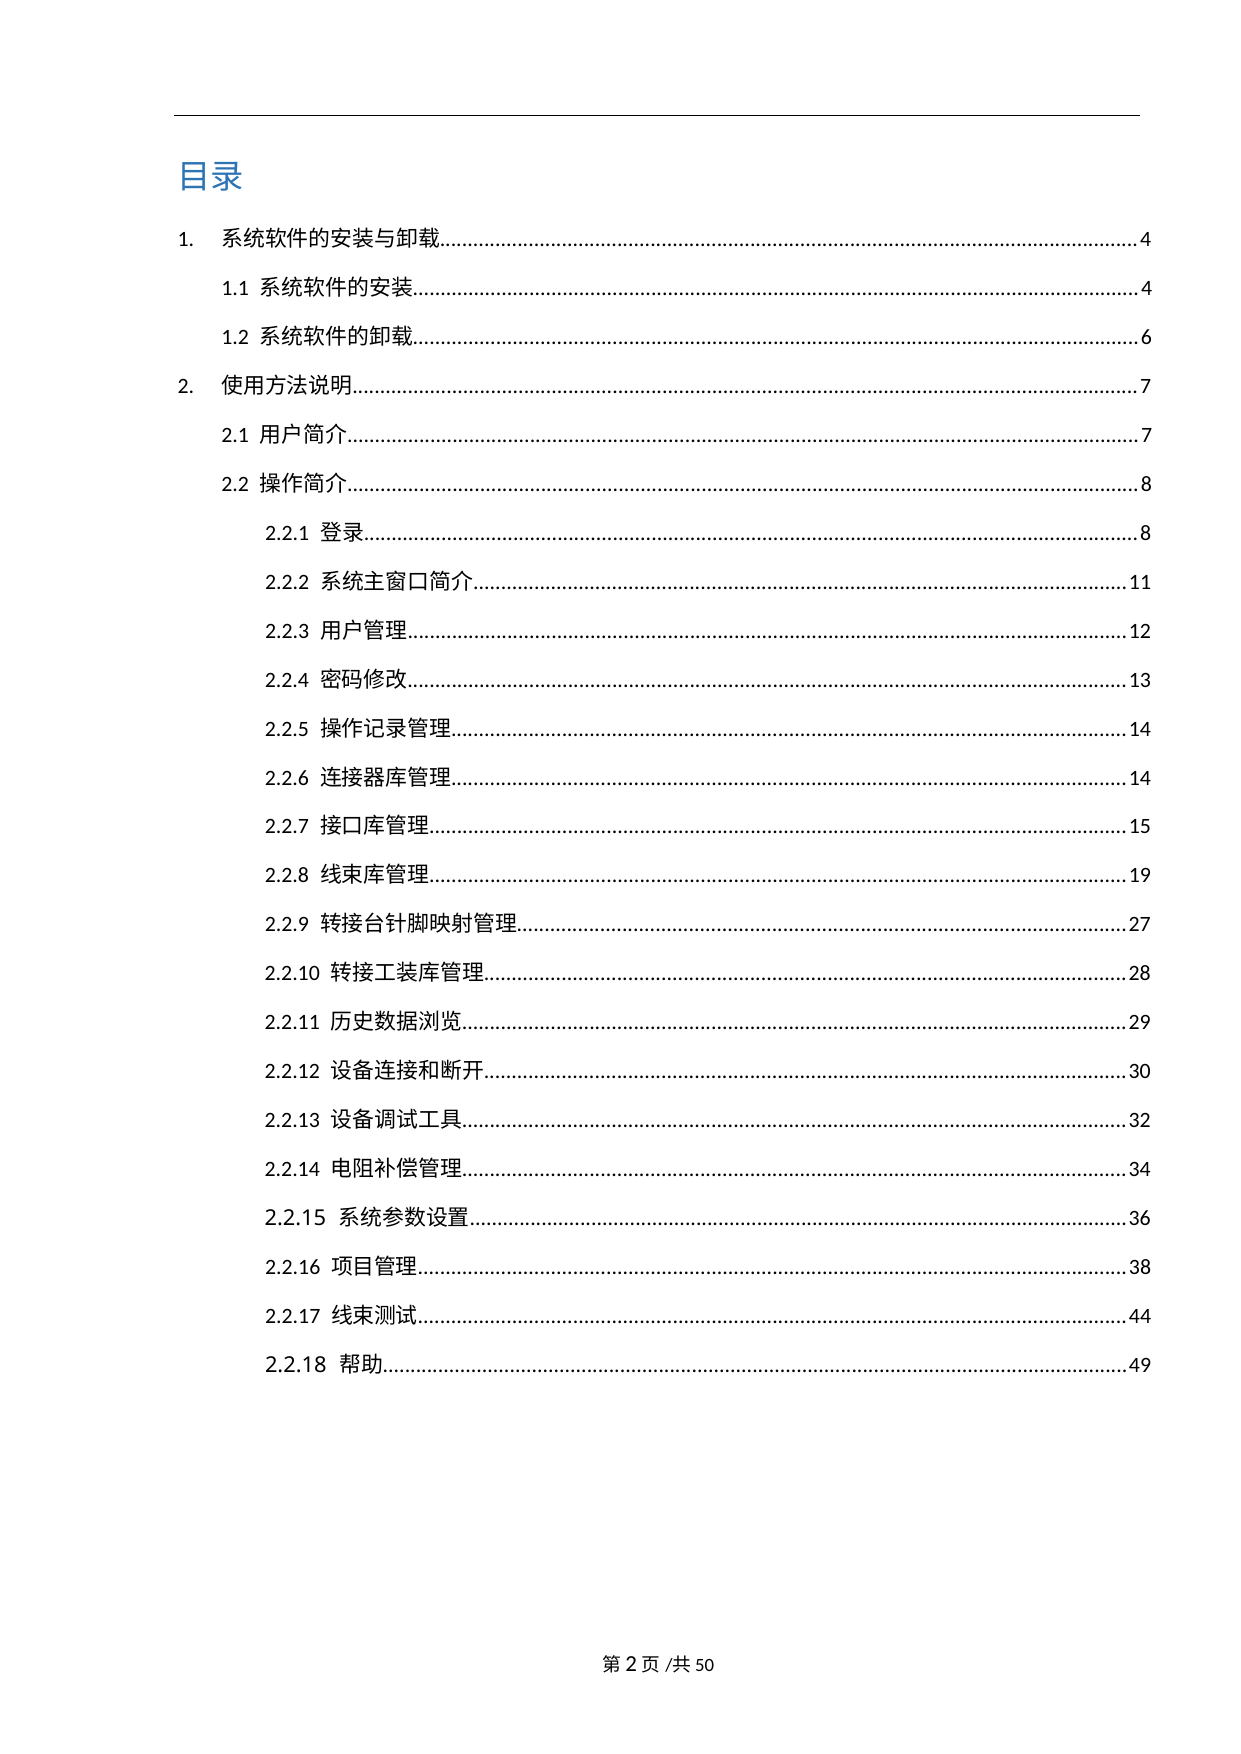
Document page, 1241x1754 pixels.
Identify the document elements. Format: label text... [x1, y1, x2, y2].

text 目录 [177, 150, 1163, 198]
